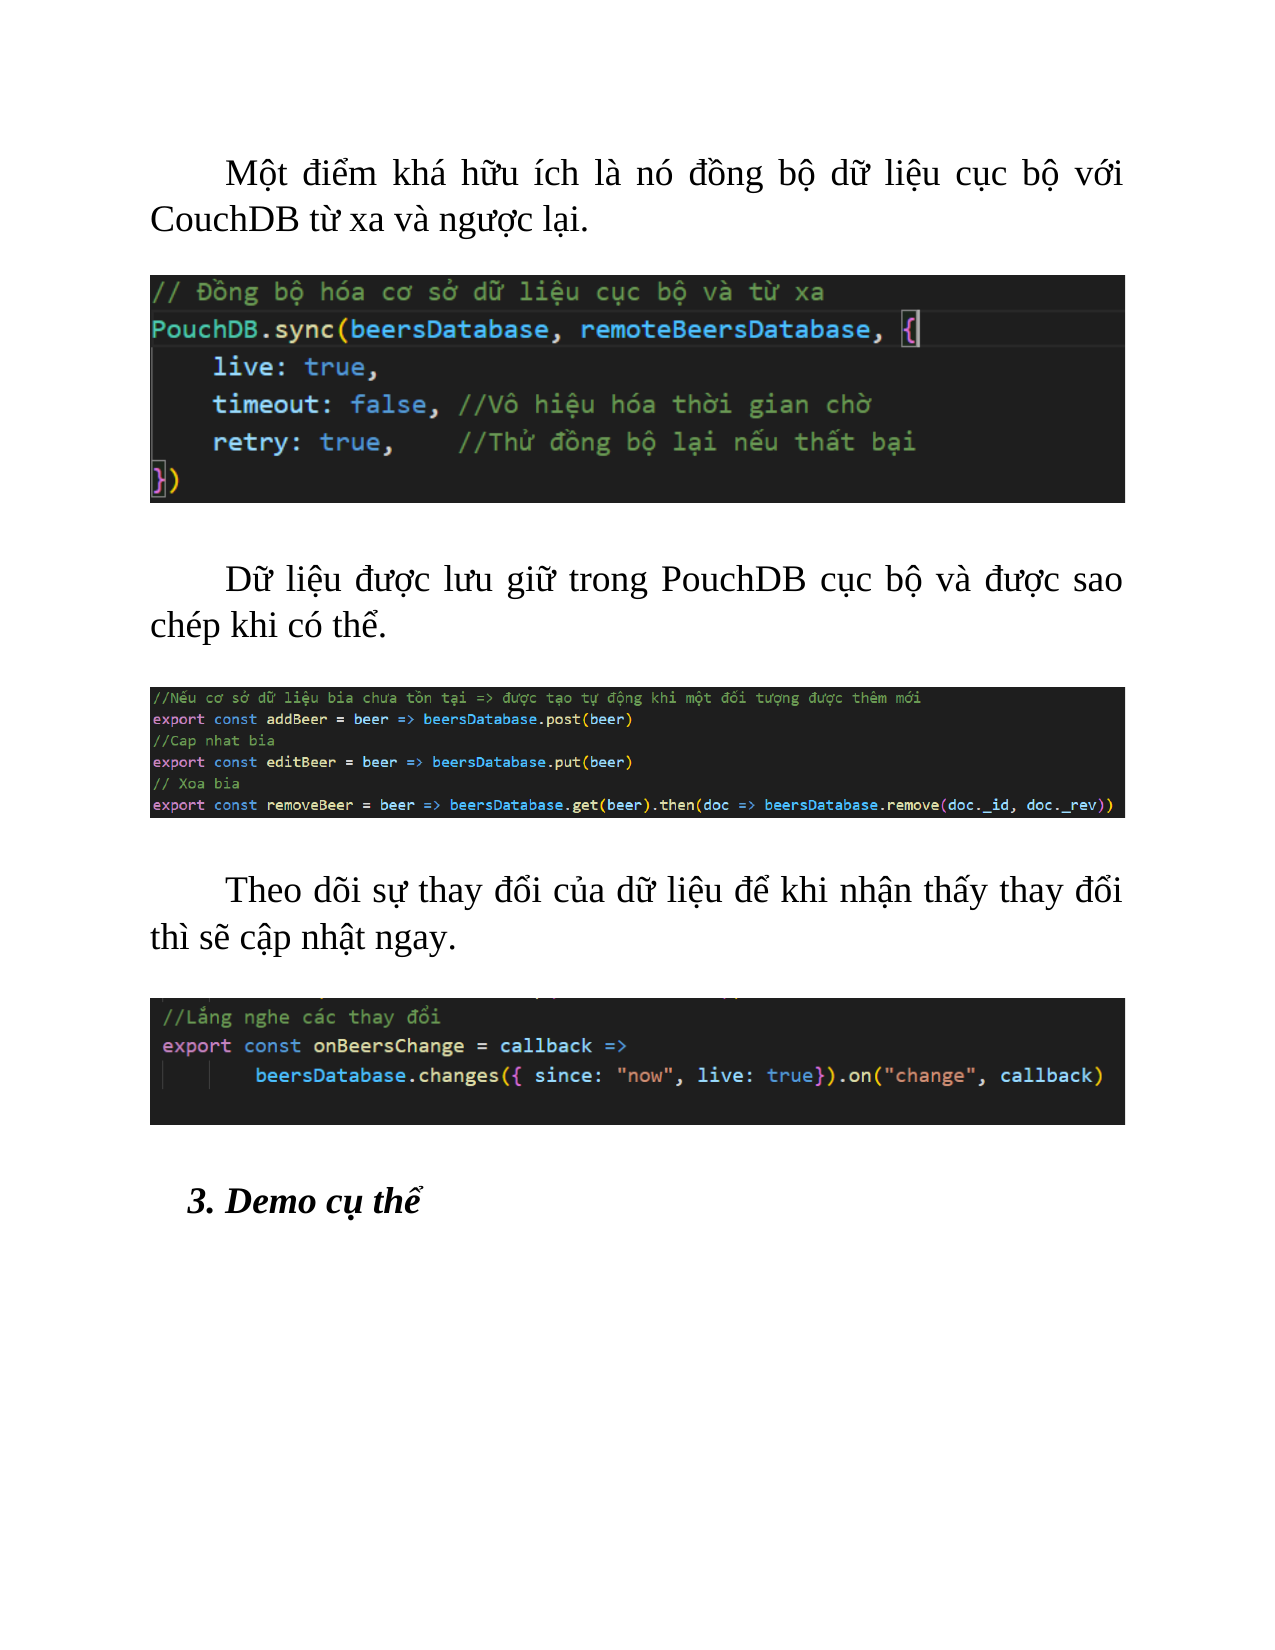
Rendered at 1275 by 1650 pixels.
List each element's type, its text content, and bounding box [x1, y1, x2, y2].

text Một điểm khá hữu ích là nó đồng bộ dữ liệu cục bộ với CouchDB từ xa và ngược lại. [150, 150, 1125, 240]
list Demo cụ thể [187, 1178, 1125, 1221]
picture [150, 687, 1125, 818]
text Theo dõi sự thay đổi của dữ liệu để khi nhận thấy thay đổi thì sẽ cập nhật ngay. [150, 868, 1125, 957]
text Dữ liệu được lưu giữ trong PouchDB cục bộ và được sao chép khi có thể. [150, 556, 1125, 646]
picture [150, 275, 1125, 503]
picture [150, 998, 1125, 1125]
